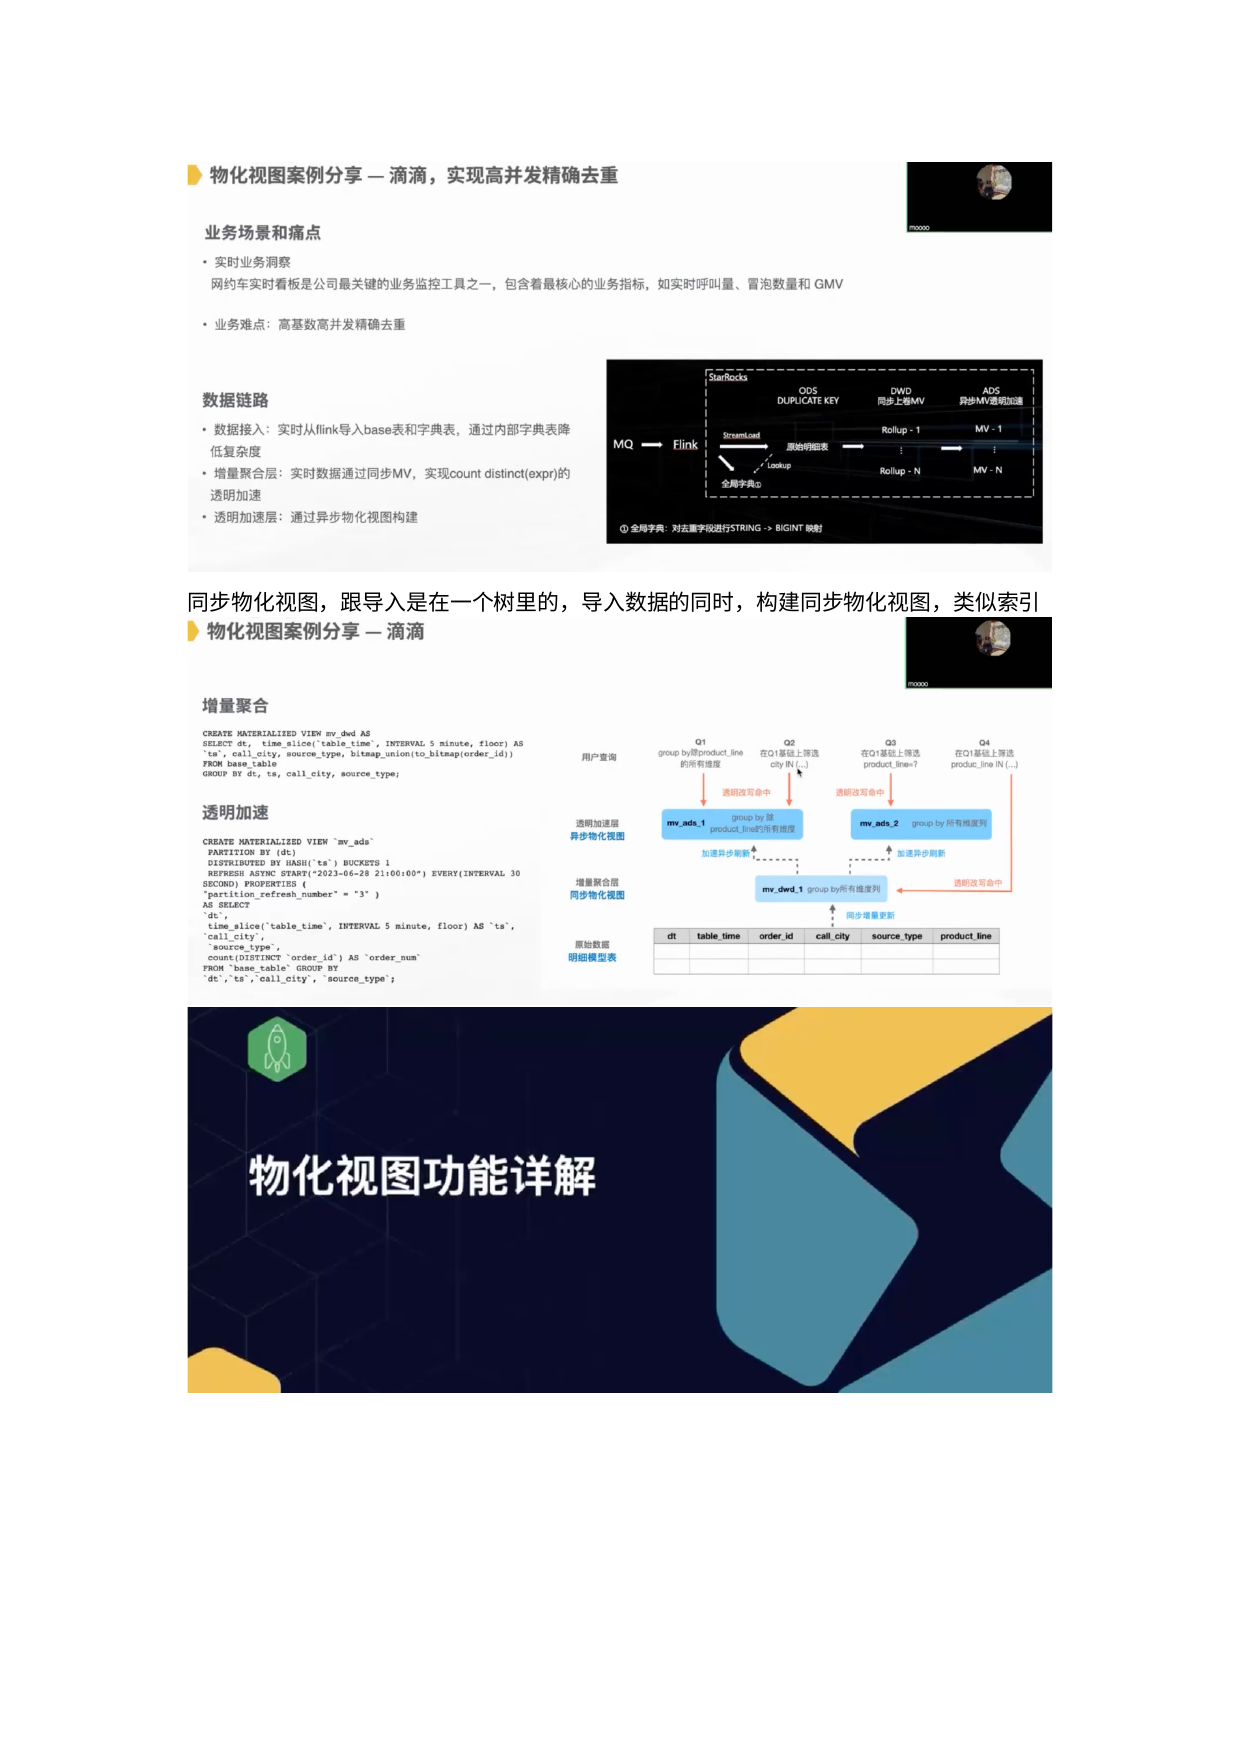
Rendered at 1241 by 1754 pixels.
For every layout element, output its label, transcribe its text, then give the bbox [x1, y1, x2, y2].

picture [187, 617, 1052, 1005]
text 同步物化视图，跟导入是在一个树里的，导入数据的同时，构建同步物化视图，类似索引 [187, 584, 1053, 617]
picture [187, 1007, 1053, 1393]
picture [187, 162, 1053, 572]
